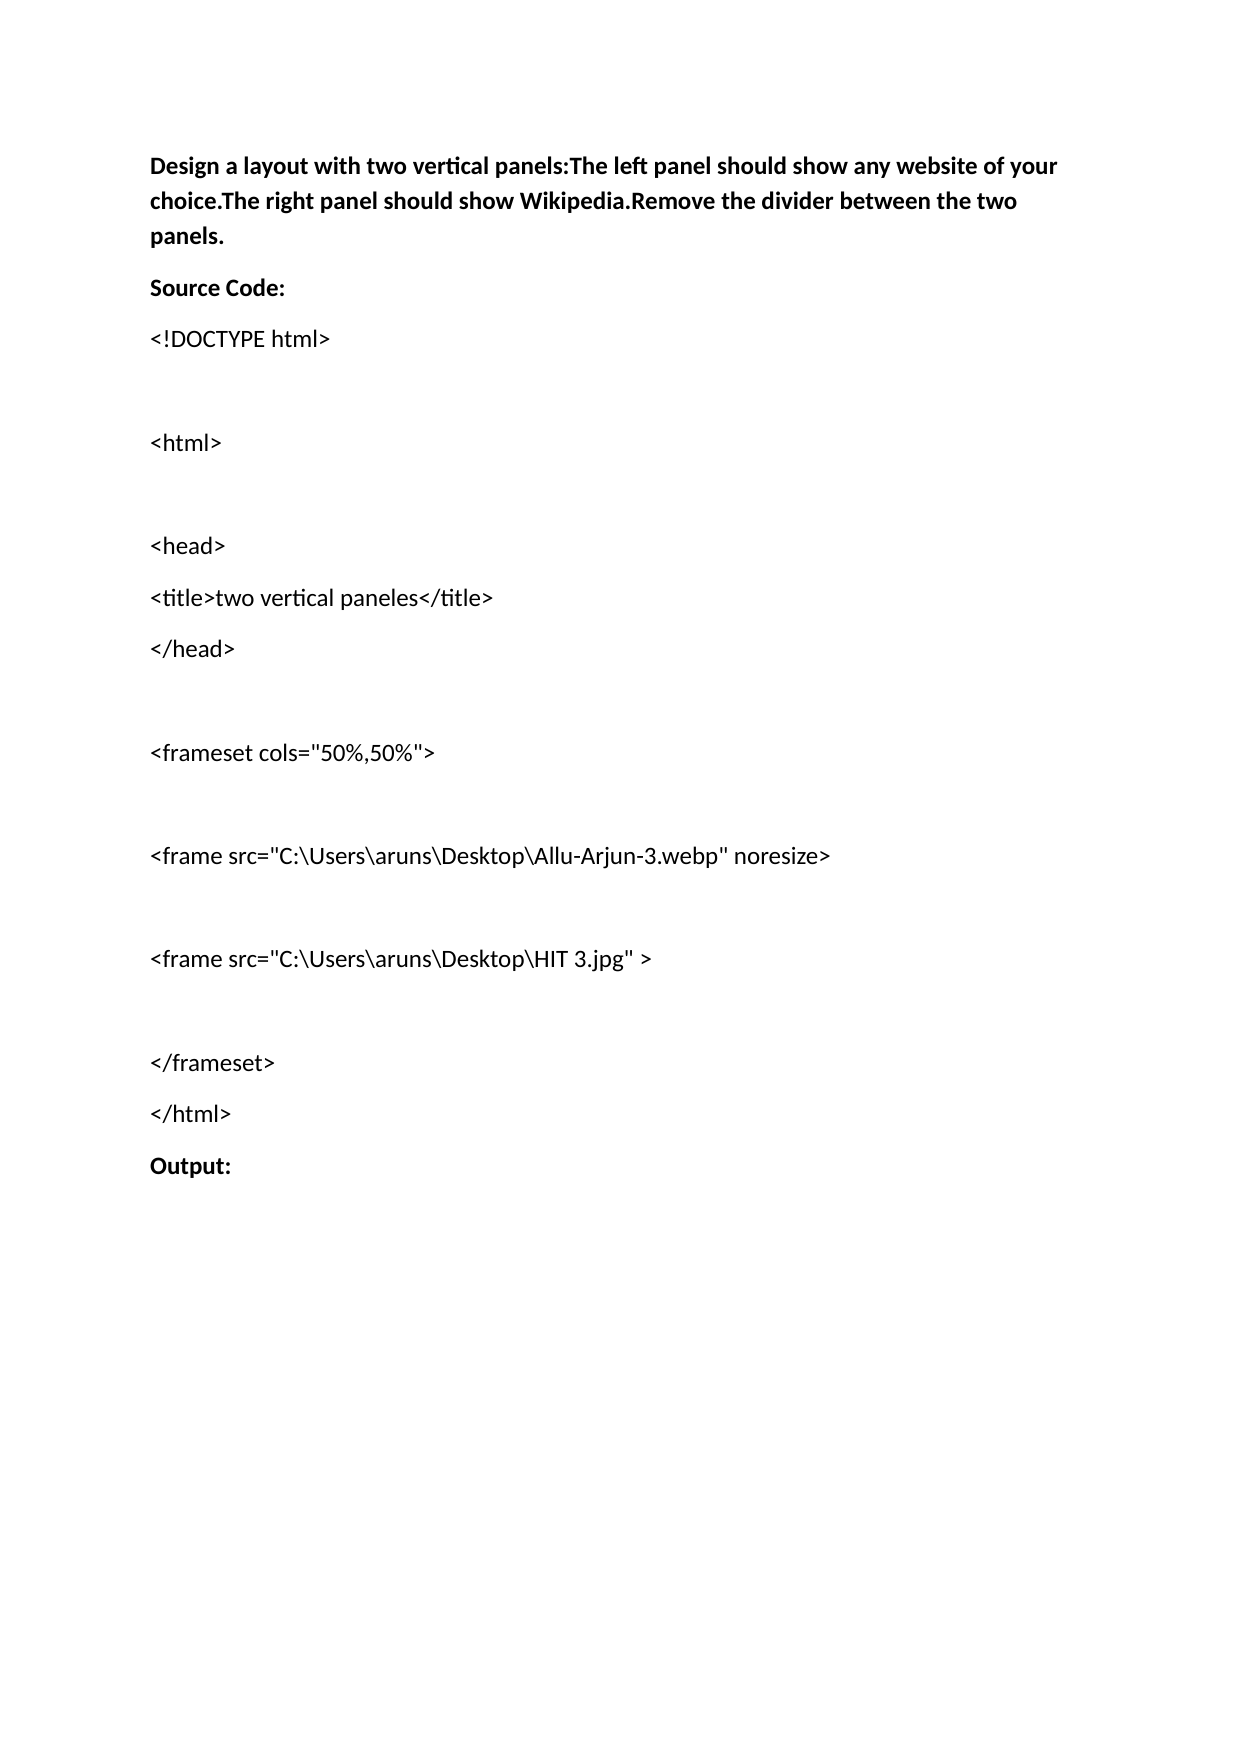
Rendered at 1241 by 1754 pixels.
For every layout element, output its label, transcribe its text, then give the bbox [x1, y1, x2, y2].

text Source Code: [150, 272, 1090, 302]
text </frameset> [150, 1047, 1090, 1077]
text <title>two vertical paneles</title> [150, 582, 1090, 612]
text </head> [150, 633, 1090, 664]
text <head> [150, 530, 1090, 561]
text <html> [150, 427, 1090, 457]
text <!DOCTYPE html> [150, 323, 1090, 354]
text <frame src="C:\Users\aruns\Desktop\Allu-Arjun-3.webp" noresize> [150, 840, 1090, 871]
text <frameset cols="50%,50%"> [150, 737, 1090, 767]
text <frame src="C:\Users\aruns\Desktop\HIT 3.jpg" > [150, 943, 1090, 974]
text </html> [150, 1098, 1090, 1129]
text Design a layout with two vertical panels:The left panel should show any website of your choice.The right panel should show Wikipedia.Remove the divider between the two panels. [150, 150, 1090, 251]
text Output: [150, 1150, 1090, 1181]
